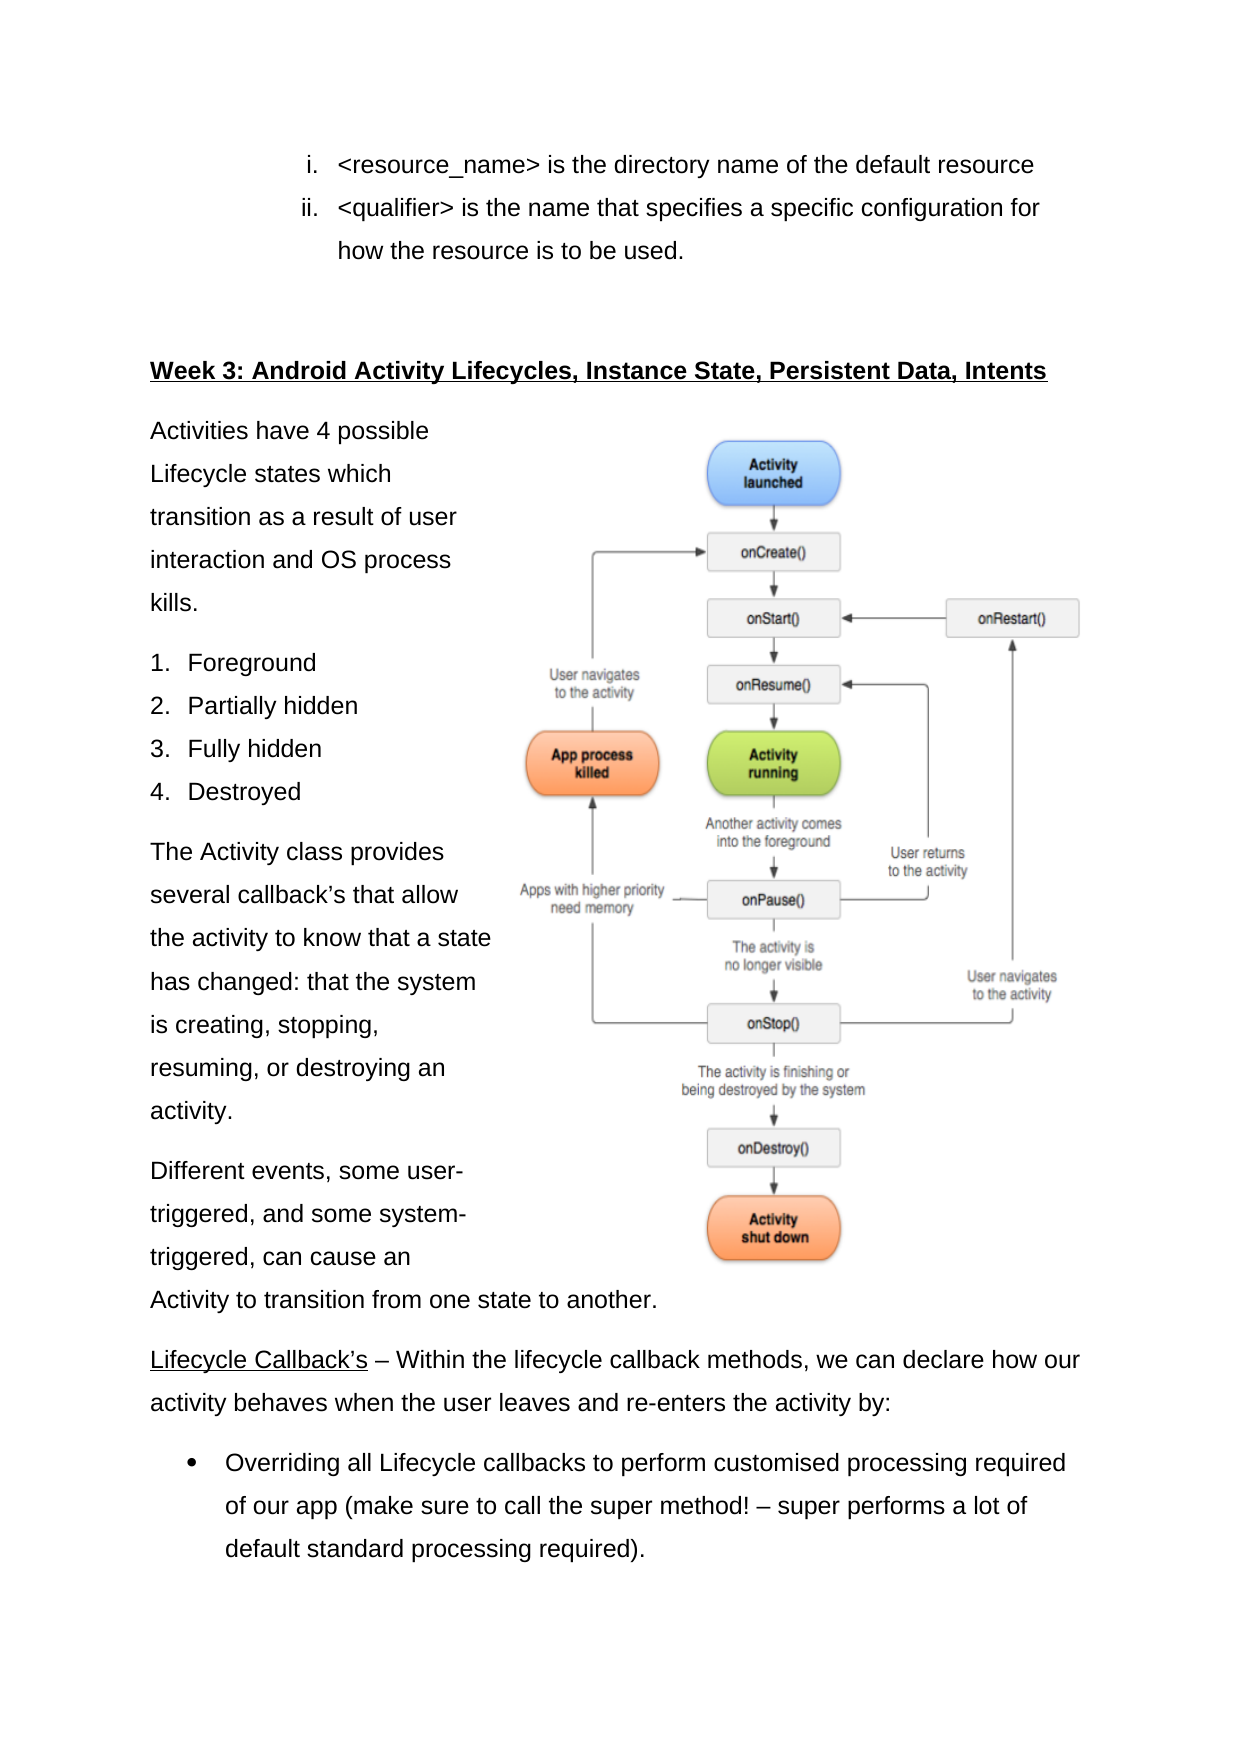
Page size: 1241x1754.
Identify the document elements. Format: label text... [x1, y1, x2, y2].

list Partially hidden [150, 691, 511, 720]
text Activities have 4 possible Lifecycle states which transition as a result of user interaction and OS process kills. [150, 416, 1090, 617]
text Lifecycle Callback’s – Within the lifecycle callback methods, we can declare how our activity behaves when the user leaves and re-enters the activity by: [150, 1345, 1090, 1417]
list Fully hidden [150, 734, 511, 763]
list <qualifier> is the name that specifies a specific configuration for how the resource is to be used. [319, 193, 1090, 265]
text The Activity class provides several callback’s that allow the activity to know that a state has changed: that the system is creating, stopping, resuming, or destroying an activity. [150, 837, 511, 1124]
list <resource_name> is the directory name of the default resource [319, 150, 1090, 179]
list Foreground [150, 648, 511, 677]
list Destroyed [150, 777, 511, 806]
text Different events, some user-triggered, and some system-triggered, can cause an Activity to transition from one state to another. [150, 1156, 1090, 1314]
picture [511, 428, 1091, 1272]
text Week 3: Android Activity Lifecycles, Instance State, Persistent Data, Intents [150, 356, 1090, 384]
list Overriding all Lifecycle callbacks to perform customised processing required of our app (make sure to call the super method! – super performs a lot of default standard processing required). [187, 1448, 1090, 1563]
